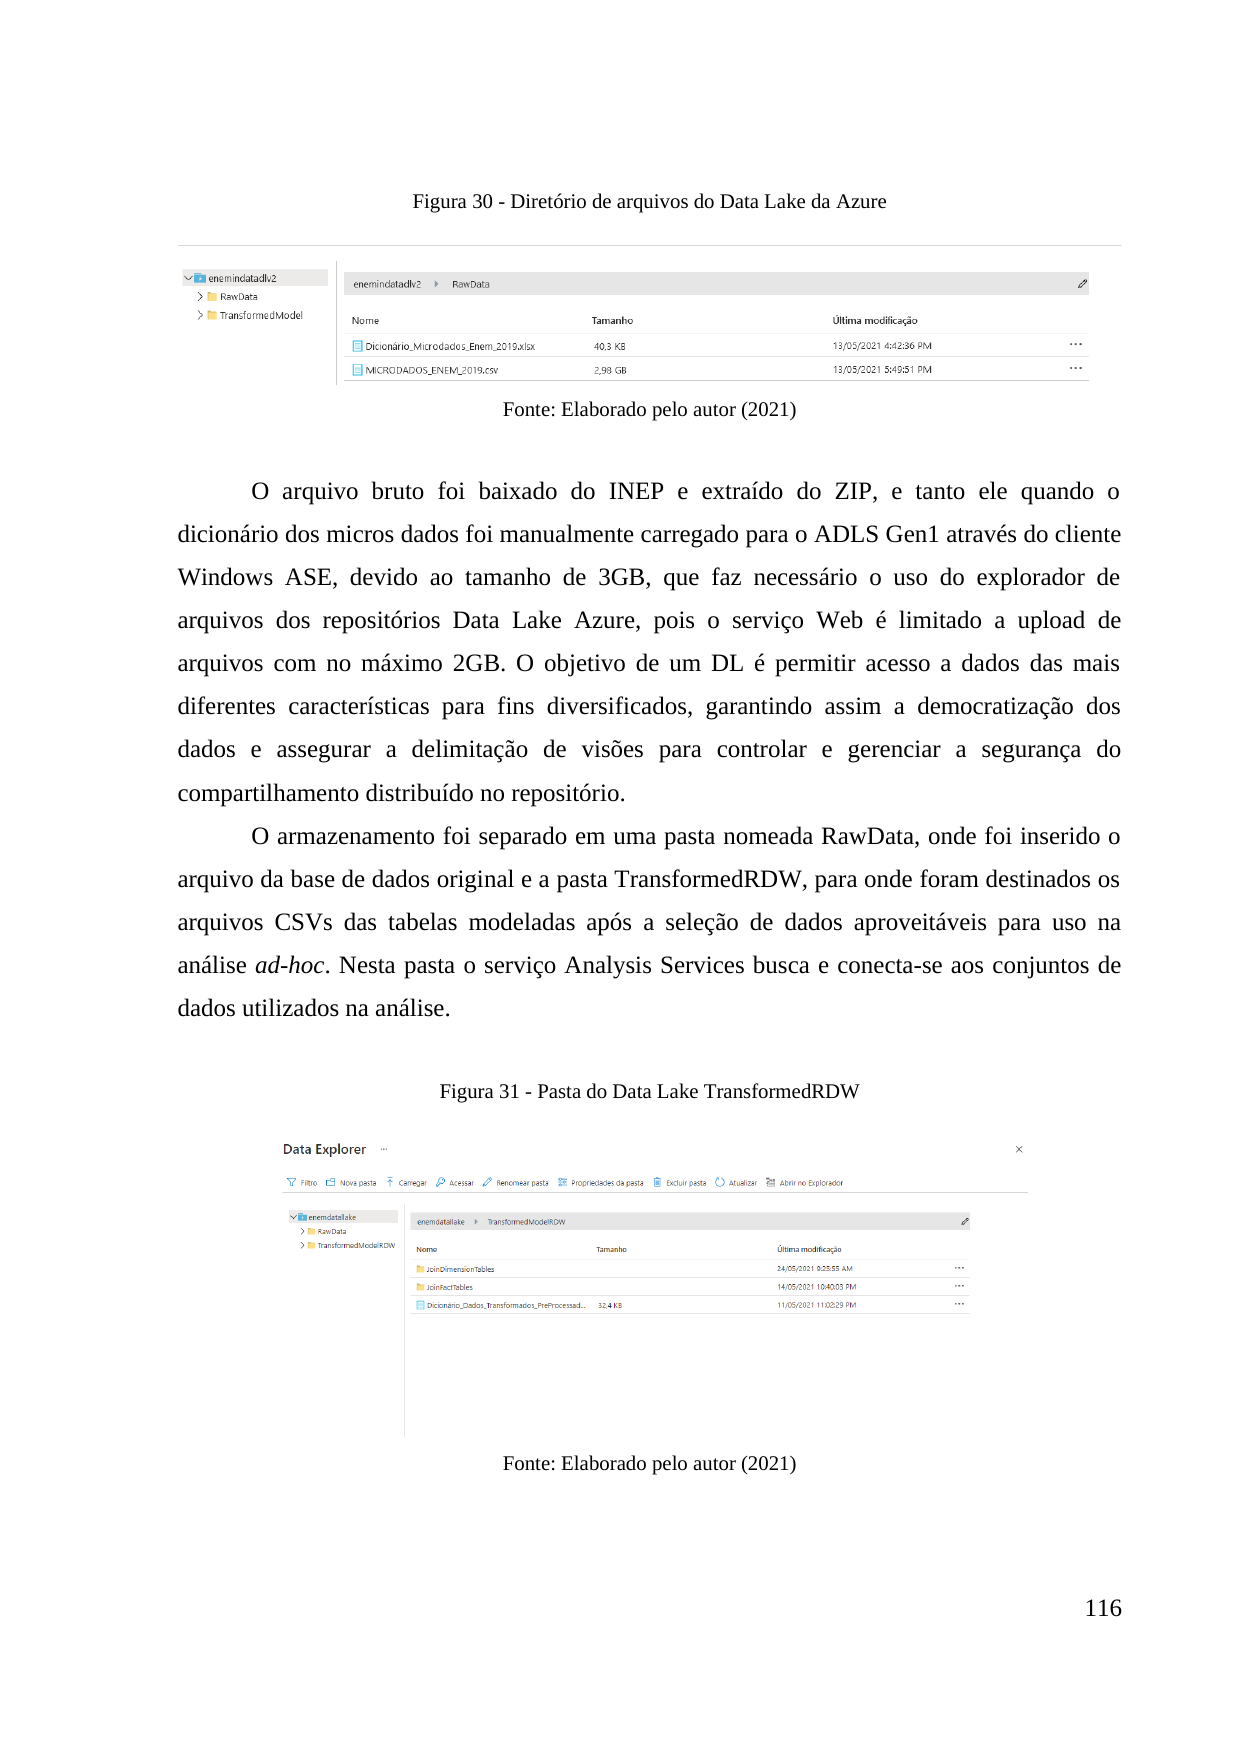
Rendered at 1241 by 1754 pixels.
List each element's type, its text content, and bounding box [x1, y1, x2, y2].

picture [270, 1136, 1029, 1437]
text O armazenamento foi separado em uma pasta nomeada RawData, onde foi inserido o arquivo da base de dados original e a pasta TransformedRDW, para onde foram destinados os arquivos CSVs das tabelas modeladas após a seleção de dados aproveitáveis para uso na análise ad-hoc. Nesta pasta o serviço Analysis Services busca e conecta-se aos conjuntos de dados utilizados na análise. [177, 821, 1122, 1022]
text Fonte: Elaborado pelo autor (2021) [177, 1451, 1122, 1475]
text Figura 30 - Diretório de arquivos do Data Lake da Azure [177, 189, 1122, 213]
text O arquivo bruto foi baixado do INEP e extraído do ZIP, e tanto ele quando o dicionário dos micros dados foi manualmente carregado para o ADLS Gen1 através do cliente Windows ASE, devido ao tamanho de 3GB, que faz necessário o uso do explorador de arquivos dos repositórios Data Lake Azure, pois o serviço Web é limitado a upload de arquivos com no máximo 2GB. O objetivo de um DL é permitir acesso a dados das mais diferentes características para fins diversificados, garantindo assim a democratização dos dados e assegurar a delimitação de visões para controlar e gerenciar a segurança do compartilhamento distribuído no repositório. [177, 476, 1122, 806]
text Fonte: Elaborado pelo autor (2021) [177, 385, 1122, 421]
picture [177, 245, 1122, 385]
text Figura 31 - Pasta do Data Lake TransformedRDW [177, 1079, 1122, 1103]
